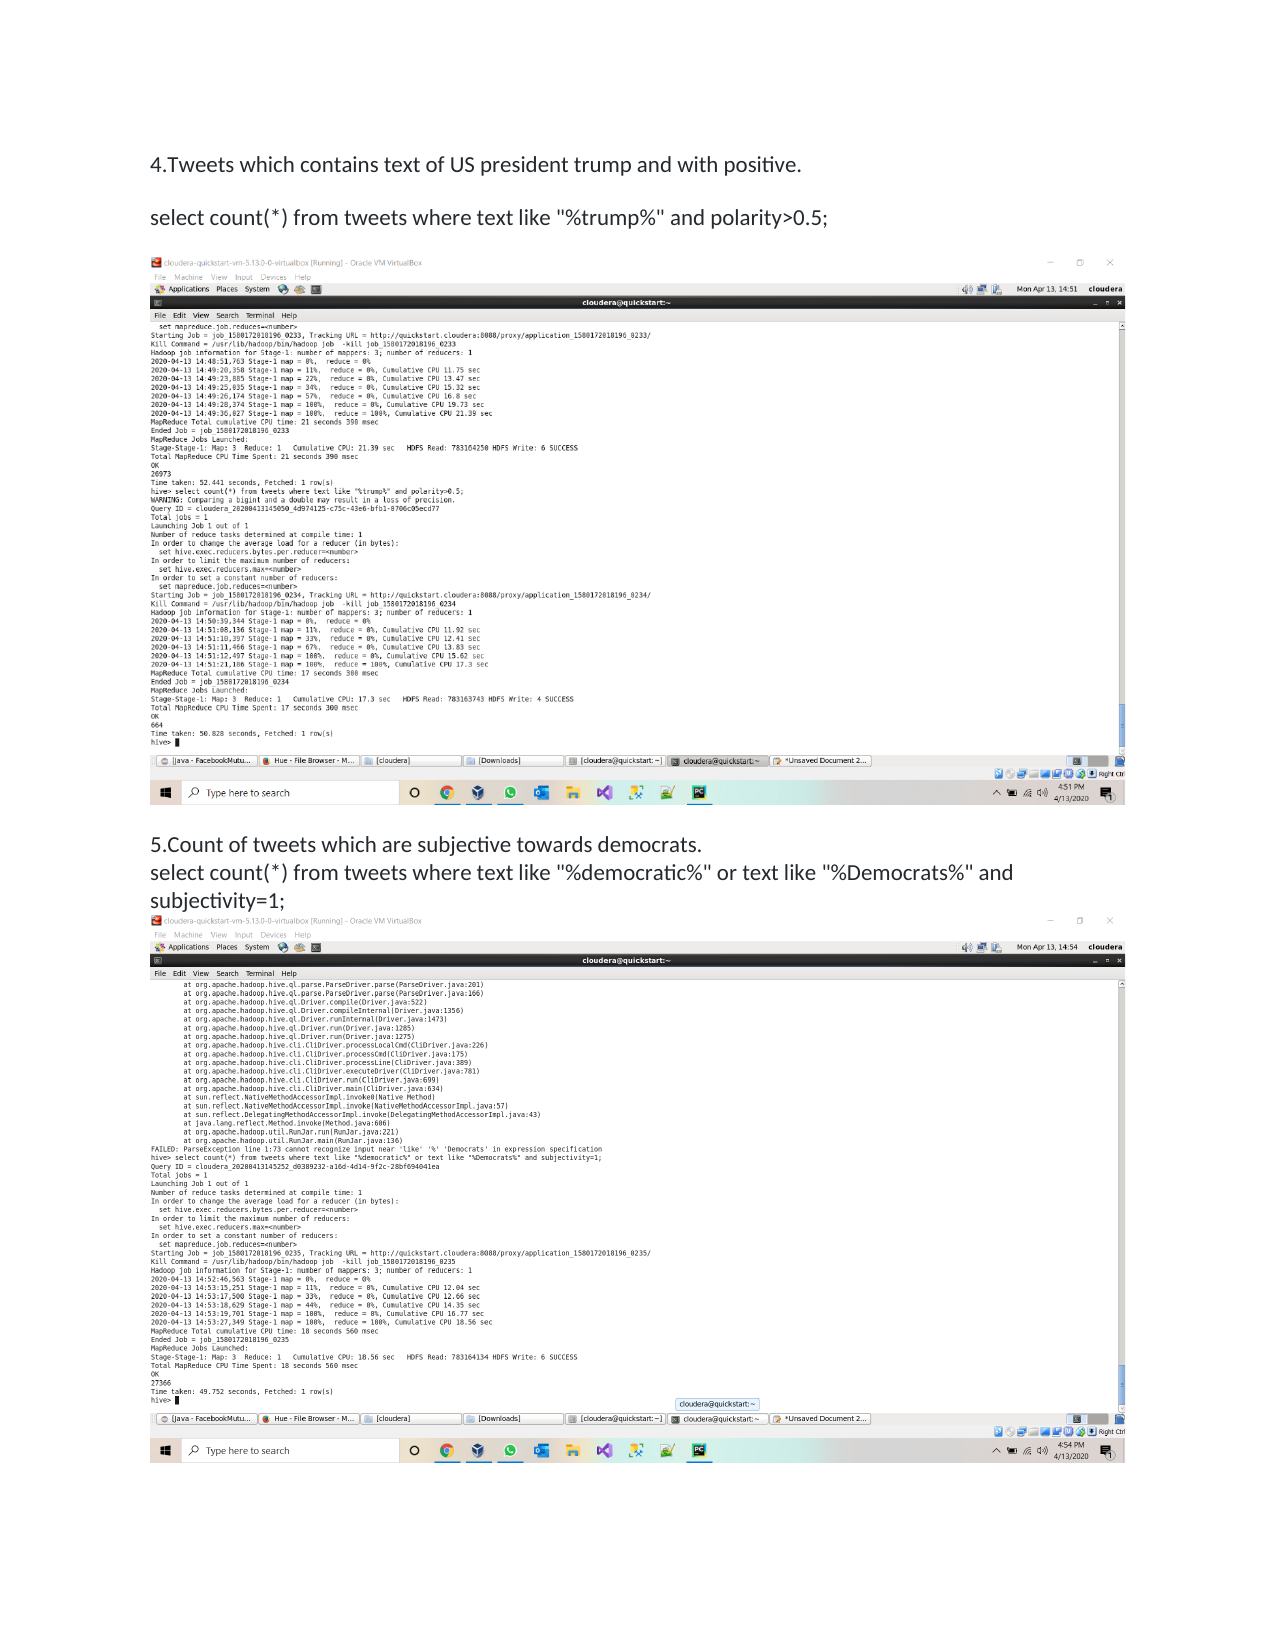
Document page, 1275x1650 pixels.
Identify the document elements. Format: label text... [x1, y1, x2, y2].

text 5.Count of tweets which are subjective towards democrats. [150, 830, 1125, 858]
picture [150, 256, 1125, 805]
picture [150, 913, 1125, 1463]
text select count(*) from tweets where text like "%trump%" and polarity>0.5; [150, 203, 1125, 231]
text 4.Tweets which contains text of US president trump and with positive. [150, 150, 1125, 178]
text select count(*) from tweets where text like "%democratic%" or text like "%Democrats%" and subjectivity=1; [150, 858, 1125, 913]
